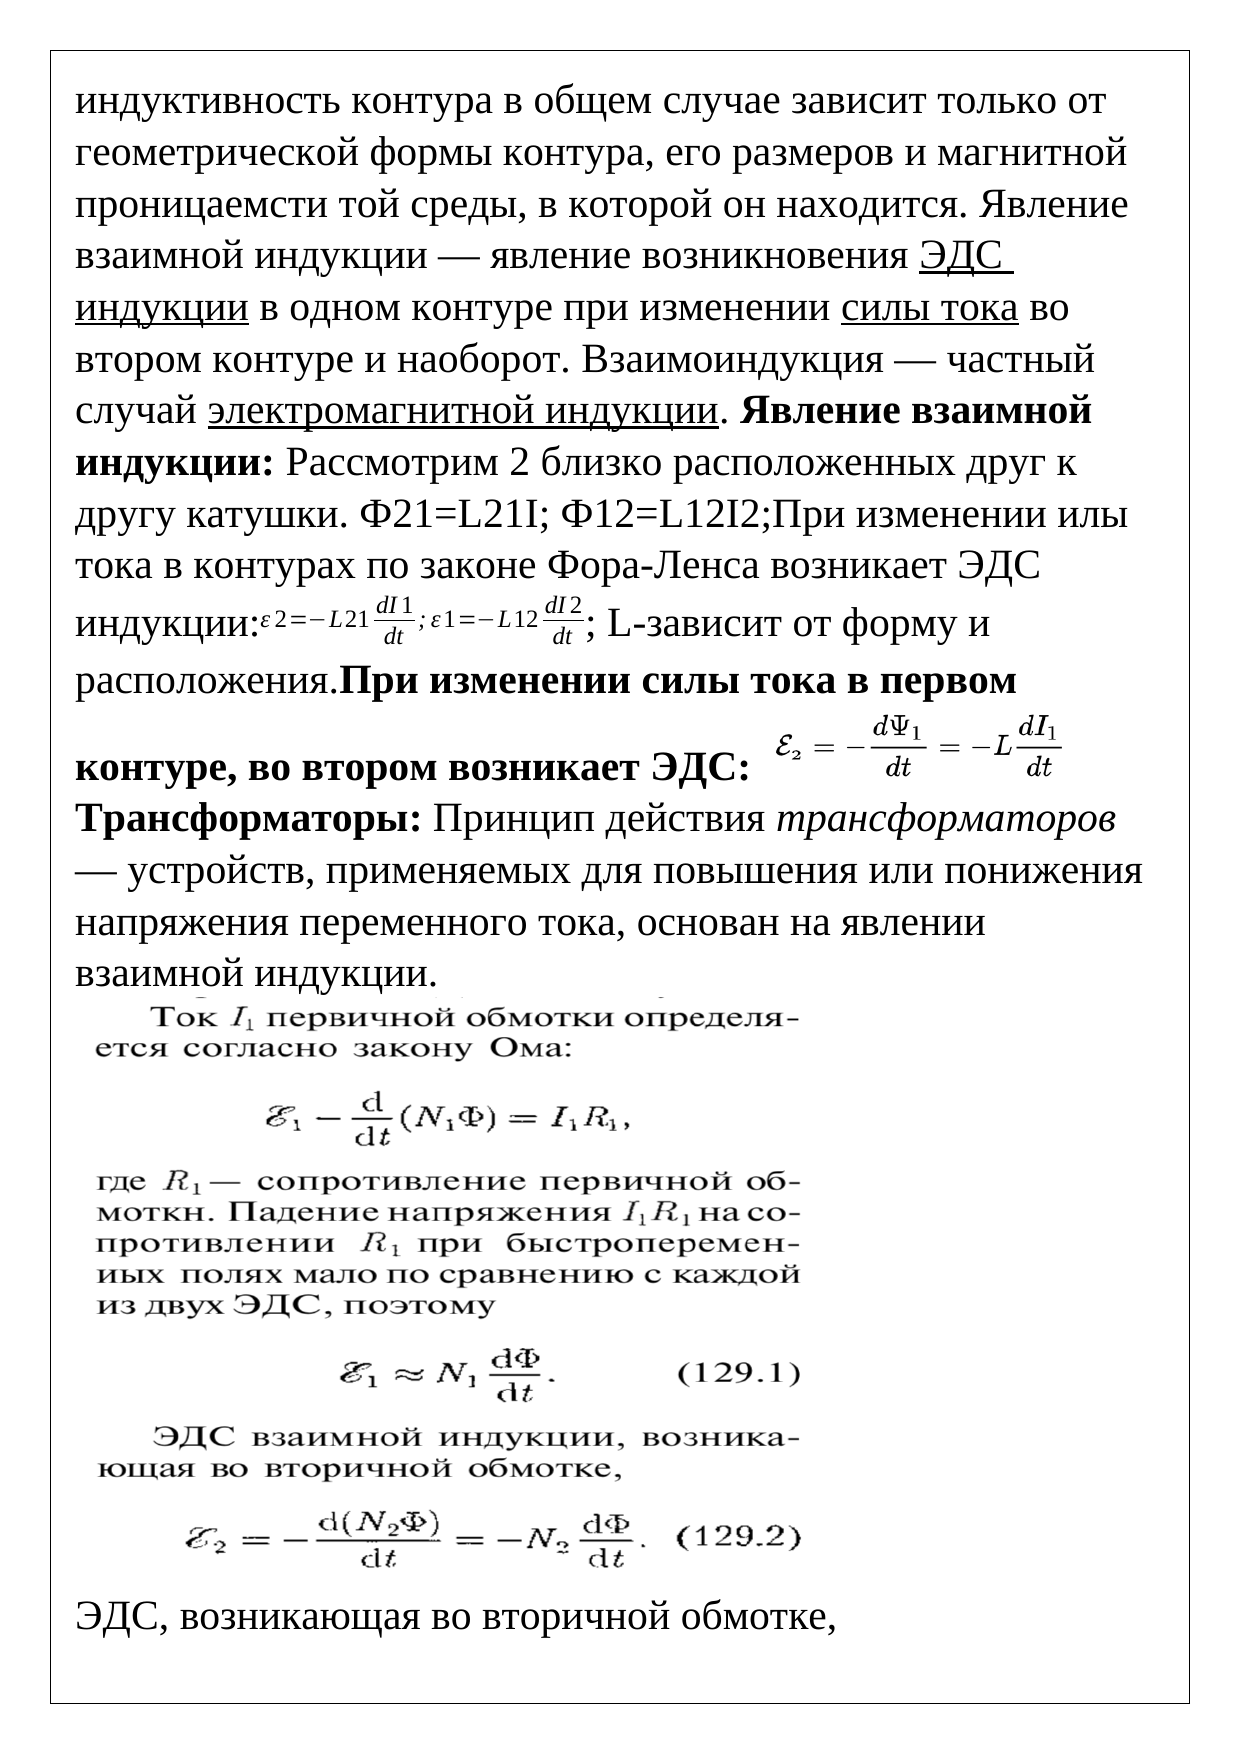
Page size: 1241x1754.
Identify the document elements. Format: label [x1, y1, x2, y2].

picture [761, 706, 1080, 780]
text [75, 75, 1165, 1638]
picture [75, 997, 850, 1587]
